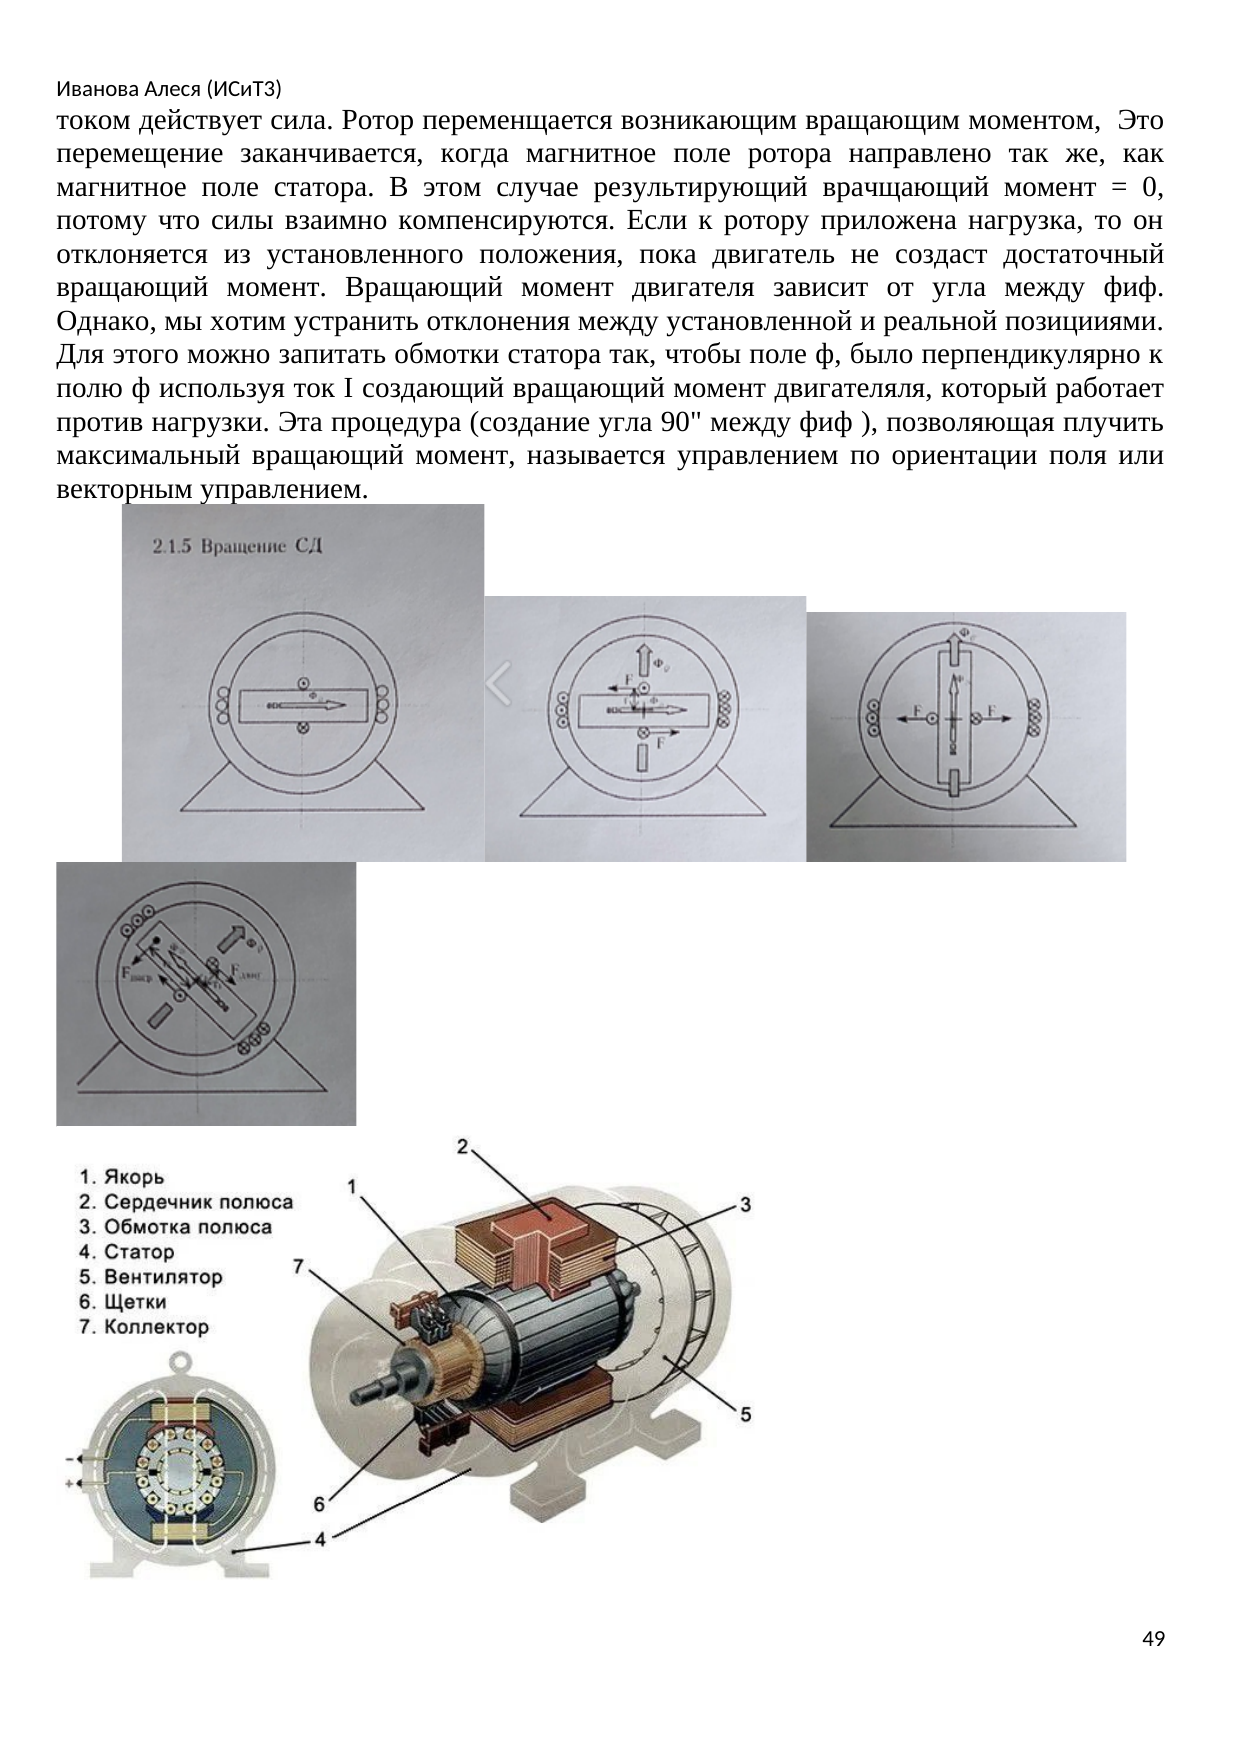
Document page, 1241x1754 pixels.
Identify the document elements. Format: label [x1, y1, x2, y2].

picture [56, 504, 1127, 1588]
text [56, 102, 1165, 504]
